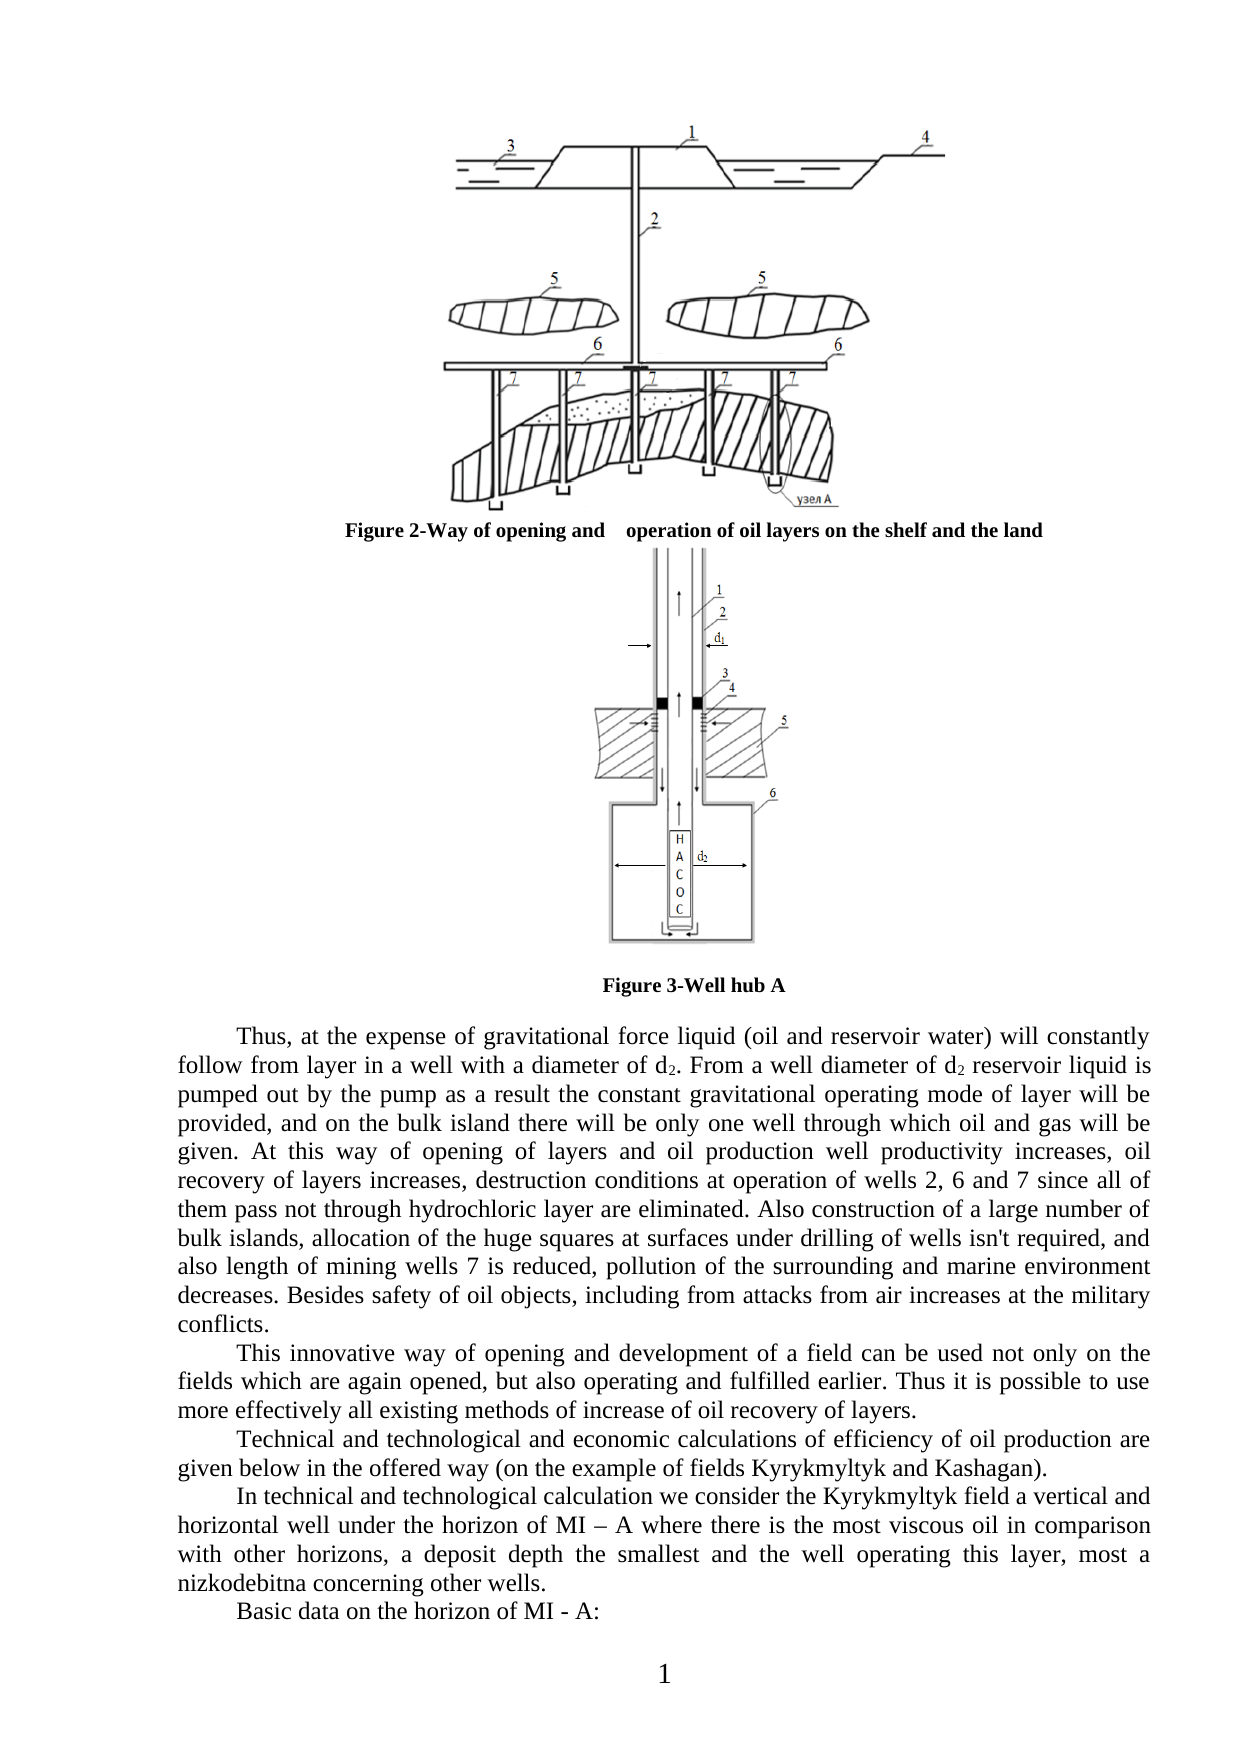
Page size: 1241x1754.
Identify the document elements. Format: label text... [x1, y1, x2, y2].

text Technical and technological and economic calculations of efficiency of oil production are given below in the offered way (on the example of fields Kyrykmyltyk and Kashagan). [177, 1424, 1152, 1481]
picture [438, 118, 950, 519]
text This innovative way of opening and development of a field can be used not only on the fields which are again opened, but also operating and fulfilled earlier. Thus it is possible to use more effectively all existing methods of increase of oil recovery of layers. [177, 1338, 1152, 1424]
text Figure 2-Way of opening and operation of oil layers on the shelf and the land [177, 518, 1152, 542]
text Basic data on the horizon of MI - A: [177, 1596, 1152, 1625]
text Thus, at the expense of gravitational force liquid (oil and reservoir water) will constantly follow from layer in a well with a diameter of d2. From a well diameter of d2 reservoir liquid is pumped out by the pump as a result the constant gravitational operating mode of layer will be provided, and on the bulk island there will be only one well through which oil and gas will be given. At this way of opening of layers and oil production well productivity increases, oil recovery of layers increases, destruction conditions at operation of wells 2, 6 and 7 since all of them pass not through hydrochloric layer are eliminated. Also construction of a large number of bulk islands, allocation of the huge squares at surfaces under drilling of wells isn't required, and also length of mining wells 7 is reduced, pollution of the surrounding and marine environment decreases. Besides safety of oil objects, including from attacks from air increases at the military conflicts. [177, 1021, 1152, 1338]
text In technical and technological calculation we consider the Kyrykmyltyk field a vertical and horizontal well under the horizon of MI – A where there is the most viscous oil in comparison with other horizons, a deposit depth the smallest and the well operating this layer, most a nizkodebitna concerning other wells. [177, 1481, 1152, 1596]
picture [590, 542, 798, 950]
text Figure 3-Well hub A [177, 973, 1152, 997]
